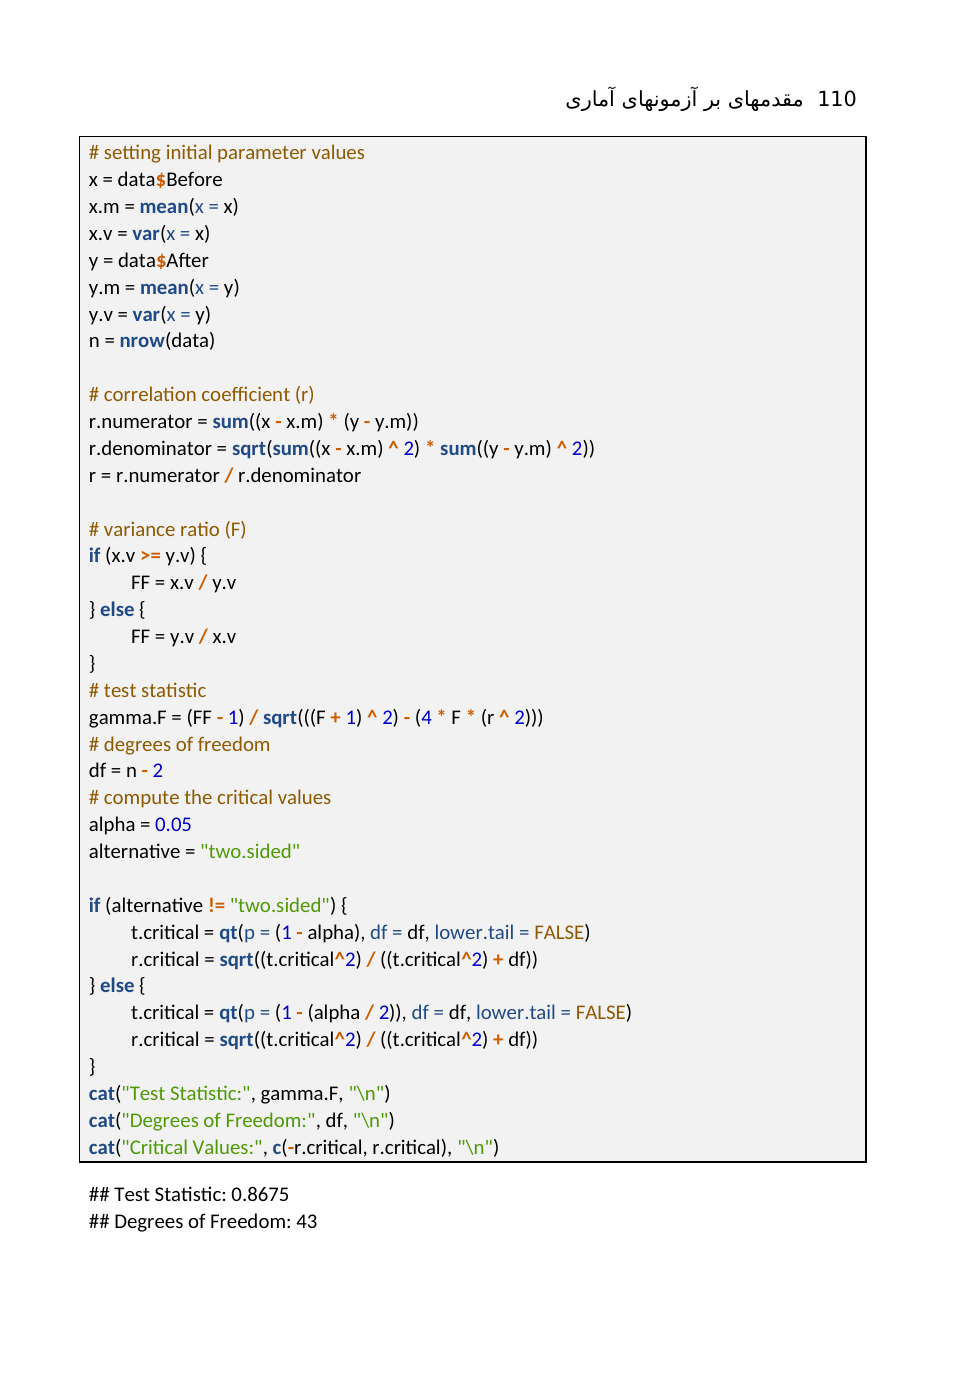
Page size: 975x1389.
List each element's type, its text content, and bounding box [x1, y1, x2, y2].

text # setting initial parameter values x = data$Before x.m = mean(x = x) x.v = var(x = x) y = data$After y.m = mean(x = y) y.v = var(x = y) n = nrow(data) # correlation coefficient (r) r.numerator = sum((x - x.m) * (y - y.m)) r.denominator = sqrt(sum((x - x.m) ^ 2) * sum((y - y.m) ^ 2)) r = r.numerator / r.denominator # variance ratio (F) if (x.v >= y.v) { FF = x.v / y.v } else { FF = y.v / x.v } # test statistic gamma.F = (FF - 1) / sqrt(((F + 1) ^ 2) - (4 * F * (r ^ 2))) # degrees of freedom df = n - 2 # compute the critical values alpha = 0.05 alternative = "two.sided" if (alternative != "two.sided") { t.critical = qt(p = (1 - alpha), df = df, lower.tail = FALSE) r.critical = sqrt((t.critical^2) / ((t.critical^2) + df)) } else { t.critical = qt(p = (1 - (alpha / 2)), df = df, lower.tail = FALSE) r.critical = sqrt((t.critical^2) / ((t.critical^2) + df)) } cat("Test Statistic:", gamma.F, "\n") cat("Degrees of Freedom:", df, "\n") cat("Critical Values:", c(-r.critical, r.critical), "\n") [80, 137, 865, 1161]
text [89, 1181, 857, 1233]
